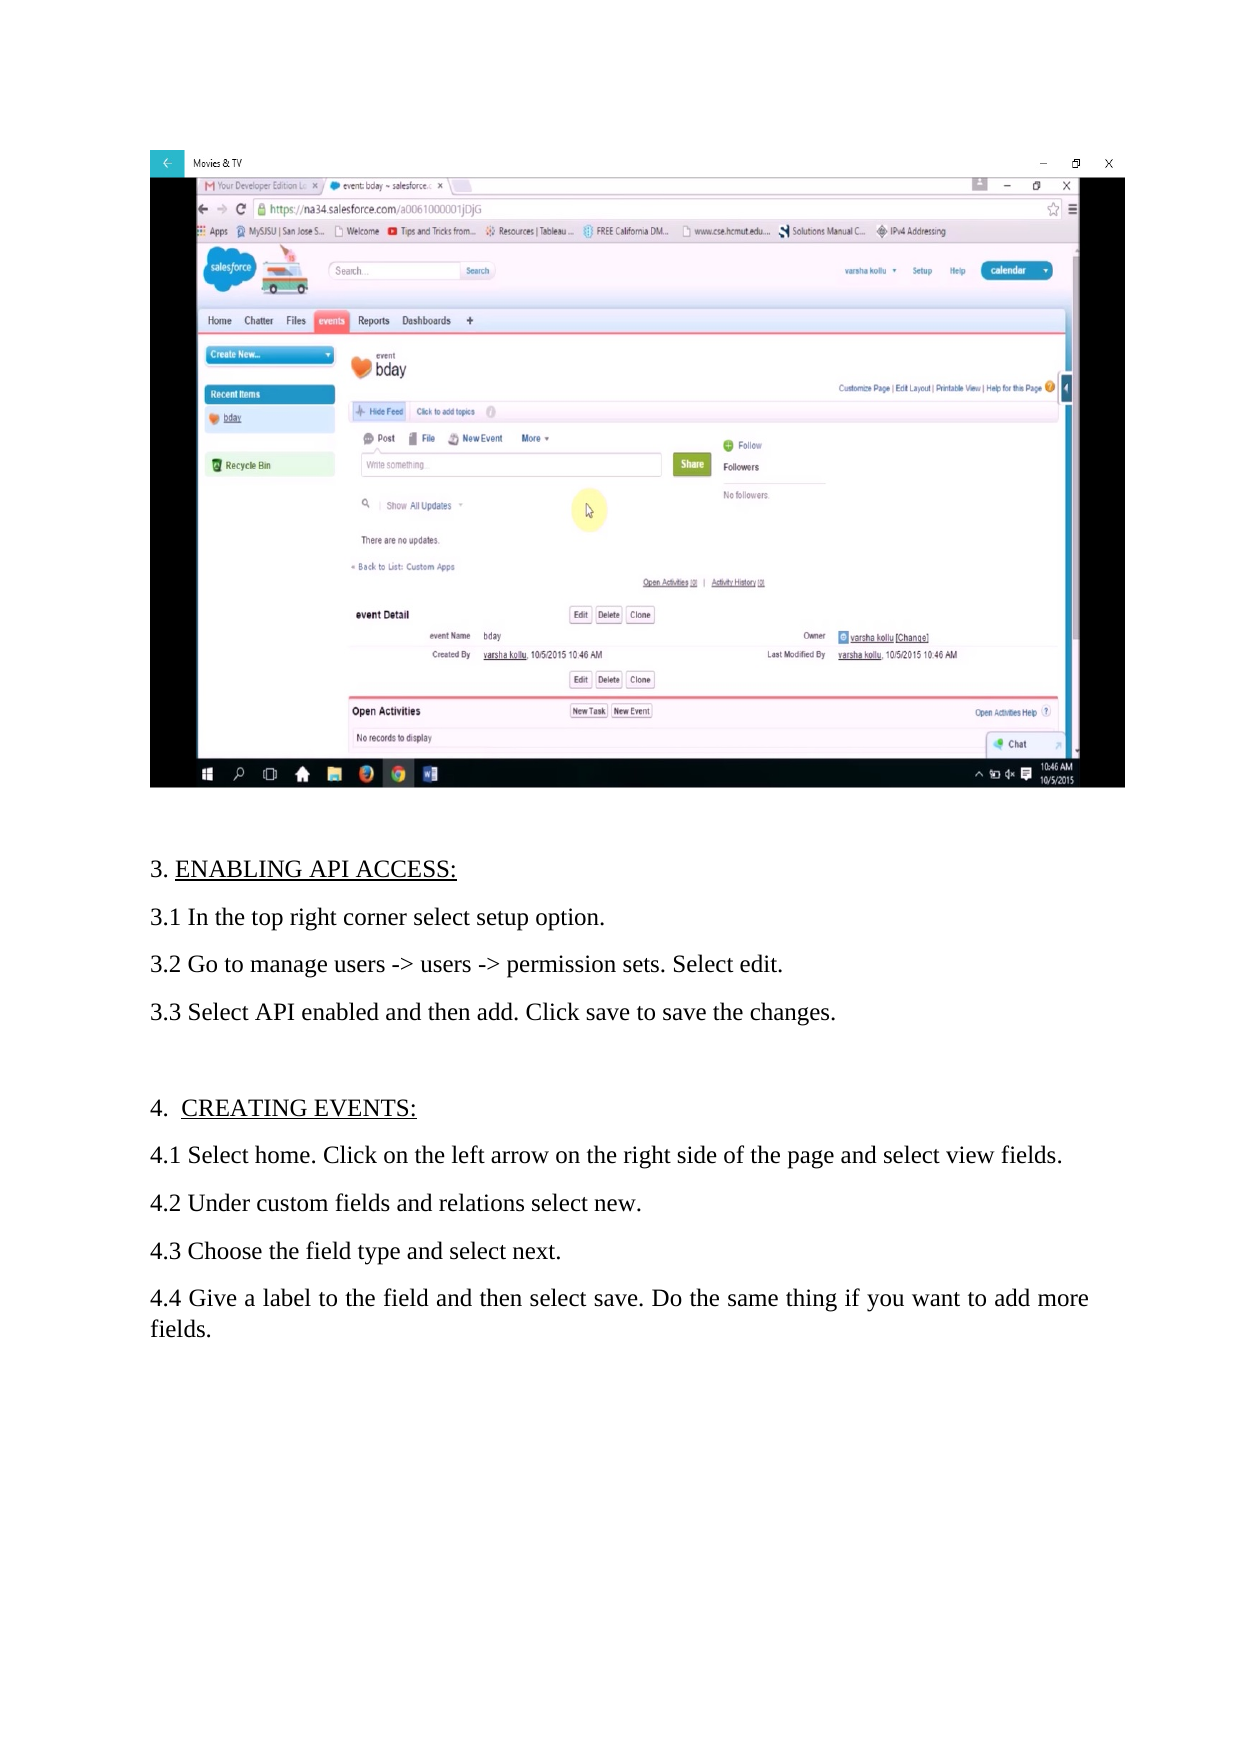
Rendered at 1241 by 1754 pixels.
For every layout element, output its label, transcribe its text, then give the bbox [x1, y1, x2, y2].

picture [150, 150, 1125, 788]
text 3. ENABLING API ACCESS: [150, 854, 1090, 883]
text 3.3 Select API enabled and then add. Click save to save the changes. [150, 997, 1090, 1026]
text 4.1 Select home. Click on the left arrow on the right side of the page and select view fields. [150, 1140, 1090, 1169]
text 4.4 Give a label to the field and then select save. Do the same thing if you want to add more fields. [150, 1283, 1090, 1343]
text 4. CREATING EVENTS: [150, 1093, 1090, 1121]
text 3.1 In the top right corner select setup option. [150, 902, 1090, 931]
text 4.3 Choose the field type and select next. [150, 1236, 1090, 1264]
text 3.2 Go to manage users -> users -> permission sets. Select edit. [150, 949, 1090, 978]
text 4.2 Under custom fields and relations select new. [150, 1188, 1090, 1217]
